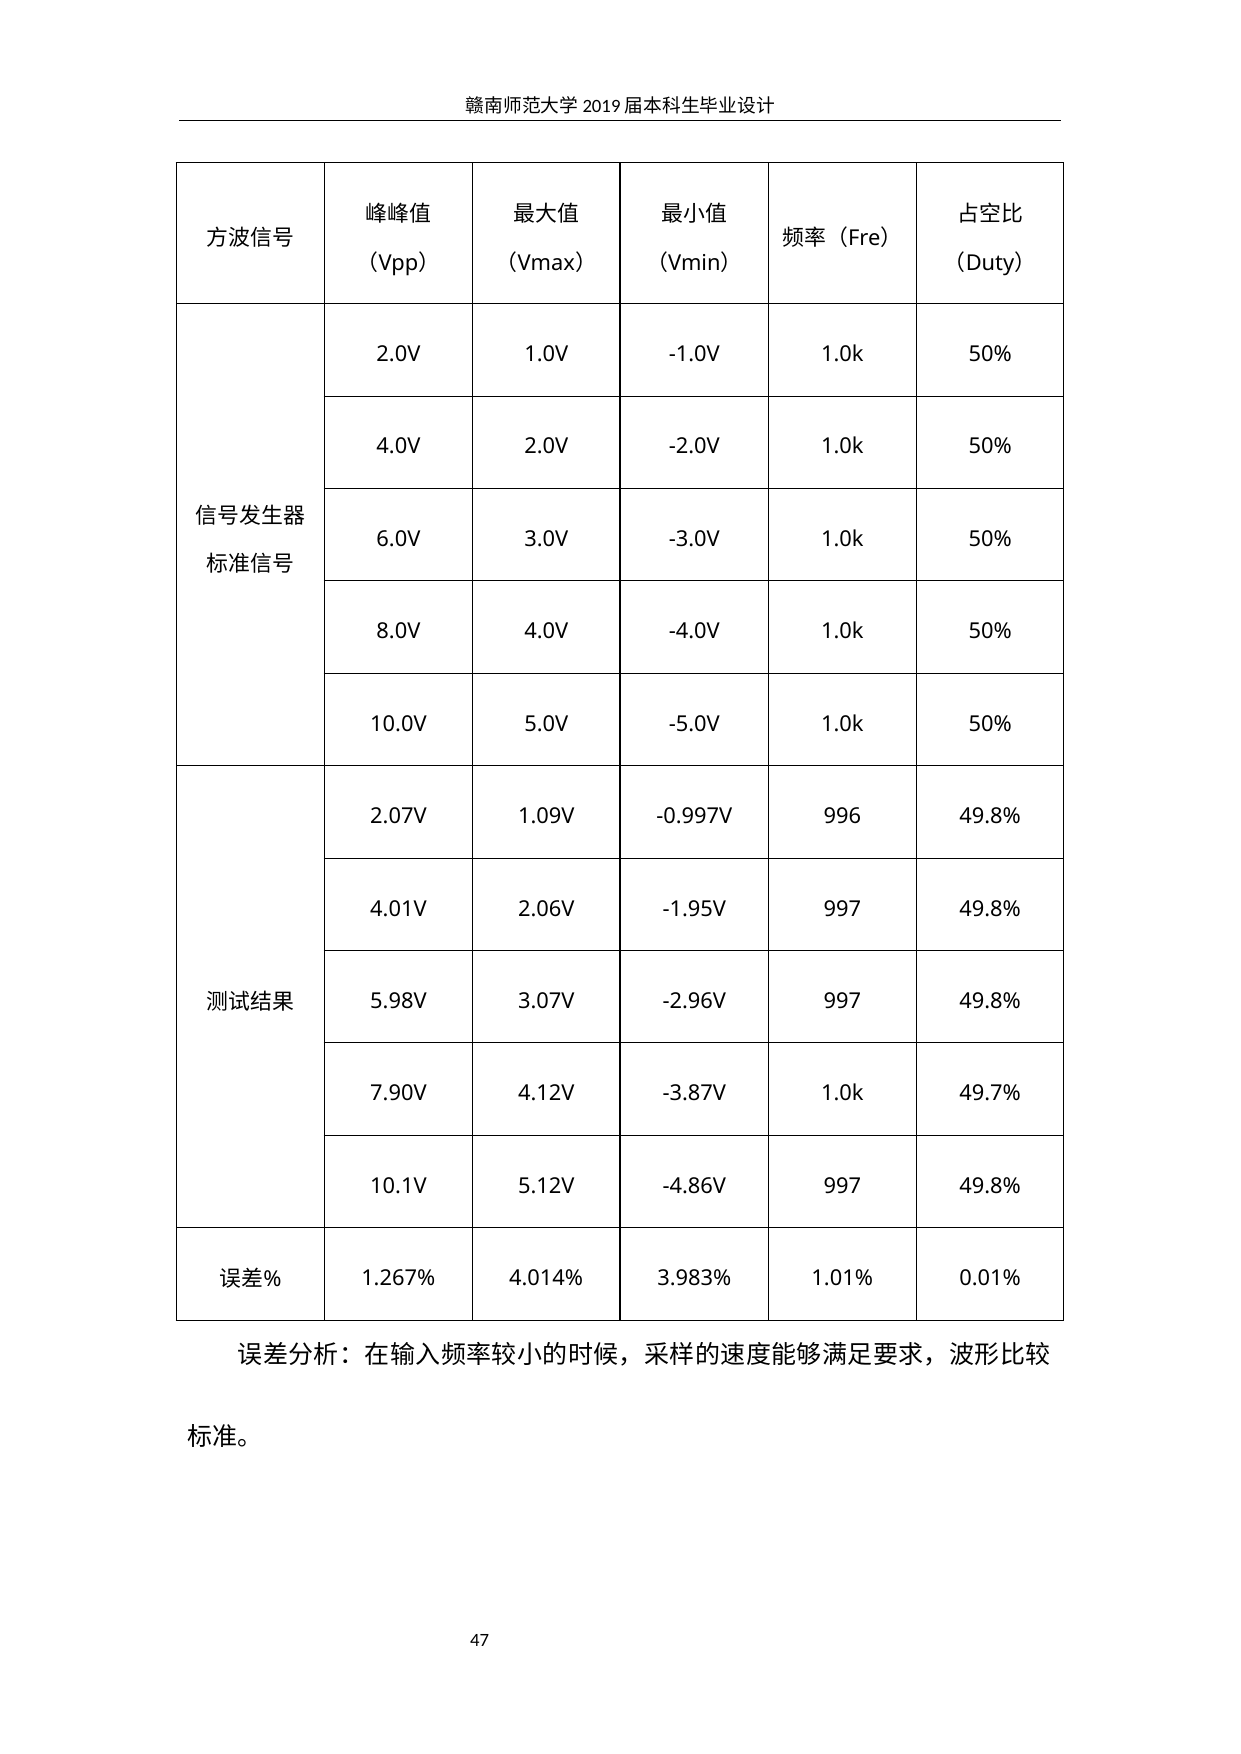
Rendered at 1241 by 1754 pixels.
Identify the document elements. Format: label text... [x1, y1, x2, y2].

table_cell 10.0V [325, 674, 472, 765]
table_cell 50% [917, 581, 1063, 673]
table_cell 1.0k [769, 1043, 916, 1135]
table_header 占空比（Duty） [917, 163, 1063, 303]
table_cell 5.0V [473, 674, 619, 765]
table_cell 997 [769, 1136, 916, 1227]
table_cell 50% [917, 304, 1063, 396]
table_cell -4.0V [621, 581, 768, 673]
table_cell -1.0V [621, 304, 768, 396]
table_cell -2.96V [621, 951, 768, 1042]
table_header 最小值（Vmin） [621, 163, 768, 303]
table_cell 8.0V [325, 581, 472, 673]
table_cell -2.0V [621, 397, 768, 488]
table_header 频率（Fre） [769, 163, 916, 303]
table_cell 1.0k [769, 581, 916, 673]
table_cell 996 [769, 766, 916, 857]
table_cell 4.12V [473, 1043, 619, 1135]
table_cell 5.98V [325, 951, 472, 1042]
table_cell 1.0k [769, 304, 916, 396]
table_cell 4.0V [325, 397, 472, 488]
table_cell 1.01% [769, 1228, 916, 1319]
table_cell 3.0V [473, 489, 619, 580]
table_cell -5.0V [621, 674, 768, 765]
table_cell -4.86V [621, 1136, 768, 1227]
table_header 峰峰值（Vpp） [325, 163, 472, 303]
table_cell 1.0k [769, 674, 916, 765]
table_cell 0.01% [917, 1228, 1063, 1319]
table_cell 997 [769, 859, 916, 950]
table_cell 997 [769, 951, 916, 1042]
table_cell -3.87V [621, 1043, 768, 1135]
table_cell 49.7% [917, 1043, 1063, 1135]
table_header 最大值（Vmax） [473, 163, 619, 303]
table_cell 信号发生器标准信号 [177, 304, 324, 765]
table_cell 4.01V [325, 859, 472, 950]
table_cell 3.07V [473, 951, 619, 1042]
table_cell 49.8% [917, 766, 1063, 857]
table_cell 50% [917, 489, 1063, 580]
table_header 方波信号 [177, 163, 324, 303]
table_cell 6.0V [325, 489, 472, 580]
table_cell 1.0V [473, 304, 619, 396]
table_cell -3.0V [621, 489, 768, 580]
table_cell 2.07V [325, 766, 472, 857]
table_cell 1.267% [325, 1228, 472, 1319]
text 误差分析：在输入频率较小的时候，采样的速度能够满足要求，波形比较标准。 [187, 1321, 1053, 1467]
table_cell 49.8% [917, 951, 1063, 1042]
table_cell 2.06V [473, 859, 619, 950]
table_cell 49.8% [917, 1136, 1063, 1227]
table_cell 50% [917, 674, 1063, 765]
table_cell 1.0k [769, 489, 916, 580]
table_cell -1.95V [621, 859, 768, 950]
table_cell 1.0k [769, 397, 916, 488]
table_cell 4.0V [473, 581, 619, 673]
table_cell 10.1V [325, 1136, 472, 1227]
table_cell 2.0V [325, 304, 472, 396]
table_cell -0.997V [621, 766, 768, 857]
table_cell 4.014% [473, 1228, 619, 1319]
table_cell 50% [917, 397, 1063, 488]
table_cell 3.983% [621, 1228, 768, 1319]
table_cell 5.12V [473, 1136, 619, 1227]
table_cell 测试结果 [177, 766, 324, 1227]
table_cell 2.0V [473, 397, 619, 488]
table_cell 1.09V [473, 766, 619, 857]
table_cell 7.90V [325, 1043, 472, 1135]
table_cell 49.8% [917, 859, 1063, 950]
table_cell 误差% [177, 1228, 324, 1319]
